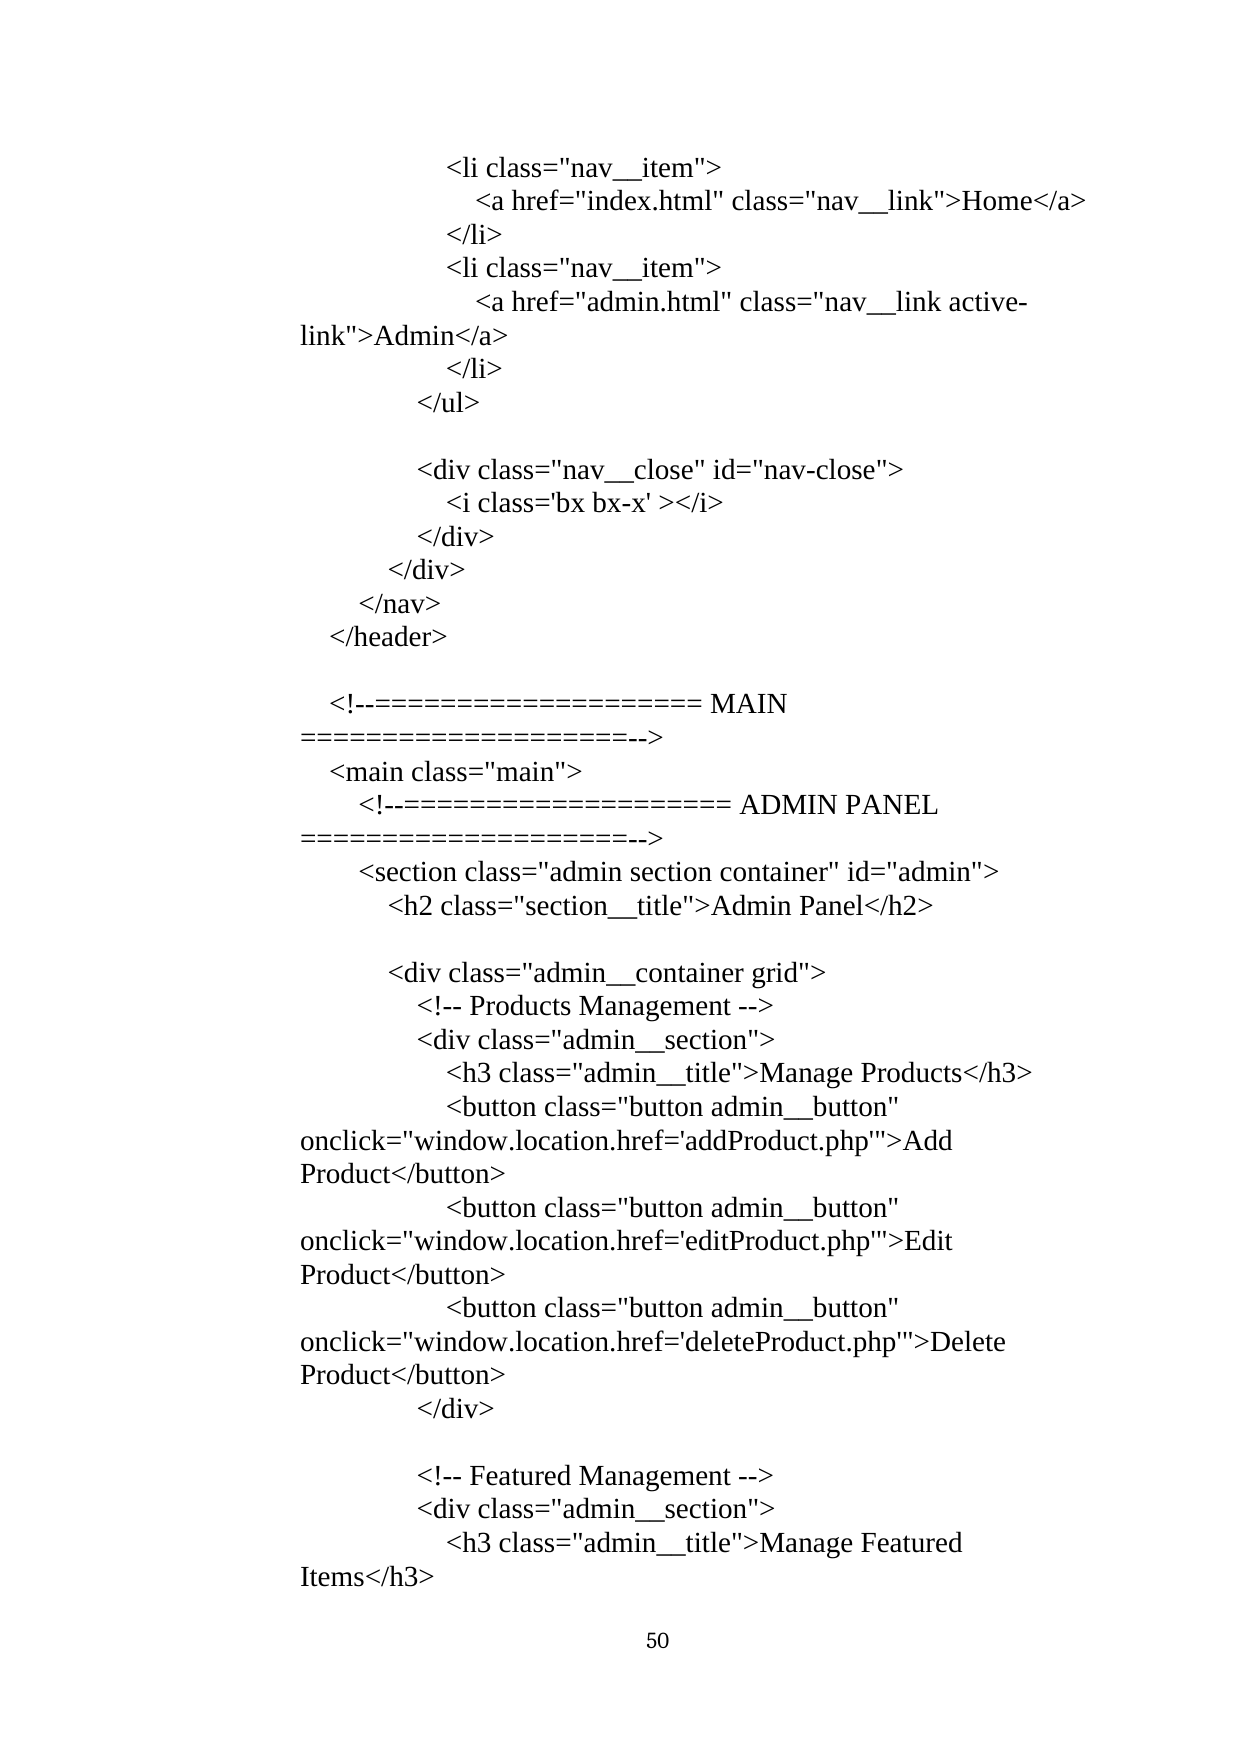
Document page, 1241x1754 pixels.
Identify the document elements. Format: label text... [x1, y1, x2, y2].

list <h3 class="admin__title">Manage Products</h3> [300, 1056, 1088, 1089]
list </div> [300, 519, 1088, 552]
list </div> [300, 1391, 1088, 1424]
list <button class="button admin__button" onclick="window.location.href='addProduct.php'">Add Product</button> [300, 1089, 1088, 1190]
list <button class="button admin__button" onclick="window.location.href='editProduct.php'">Edit Product</button> [300, 1190, 1088, 1290]
list </nav> [300, 586, 1088, 619]
list <li class="nav__item"> [300, 150, 1088, 183]
list <div class="admin__section"> [300, 1022, 1088, 1056]
list <section class="admin section container" id="admin"> [300, 854, 1088, 888]
list <h3 class="admin__title">Manage Featured Items</h3> [300, 1525, 1088, 1592]
list </div> [300, 552, 1088, 586]
list <div class="admin__container grid"> [300, 955, 1088, 988]
list <div class="admin__section"> [300, 1492, 1088, 1525]
list <button class="button admin__button" onclick="window.location.href='deleteProduct.php'">Delete Product</button> [300, 1290, 1088, 1391]
list </li> [300, 351, 1088, 385]
list <i class='bx bx-x' ></i> [300, 485, 1088, 519]
list </ul> [300, 385, 1088, 418]
list <a href="index.html" class="nav__link">Home</a> [300, 183, 1088, 217]
list </header> [300, 619, 1088, 653]
list </li> [300, 217, 1088, 251]
list <!-- Products Management --> [300, 988, 1088, 1022]
list <li class="nav__item"> [300, 251, 1088, 284]
list <!-- Featured Management --> [300, 1458, 1088, 1492]
list <!--==================== ADMIN PANEL ====================--> [300, 787, 1088, 854]
list <main class="main"> [300, 754, 1088, 787]
list <h2 class="section__title">Admin Panel</h2> [300, 888, 1088, 921]
list <!--==================== MAIN ====================--> [300, 687, 1088, 754]
list <a href="admin.html" class="nav__link active-link">Admin</a> [300, 284, 1088, 351]
list <div class="nav__close" id="nav-close"> [300, 452, 1088, 485]
